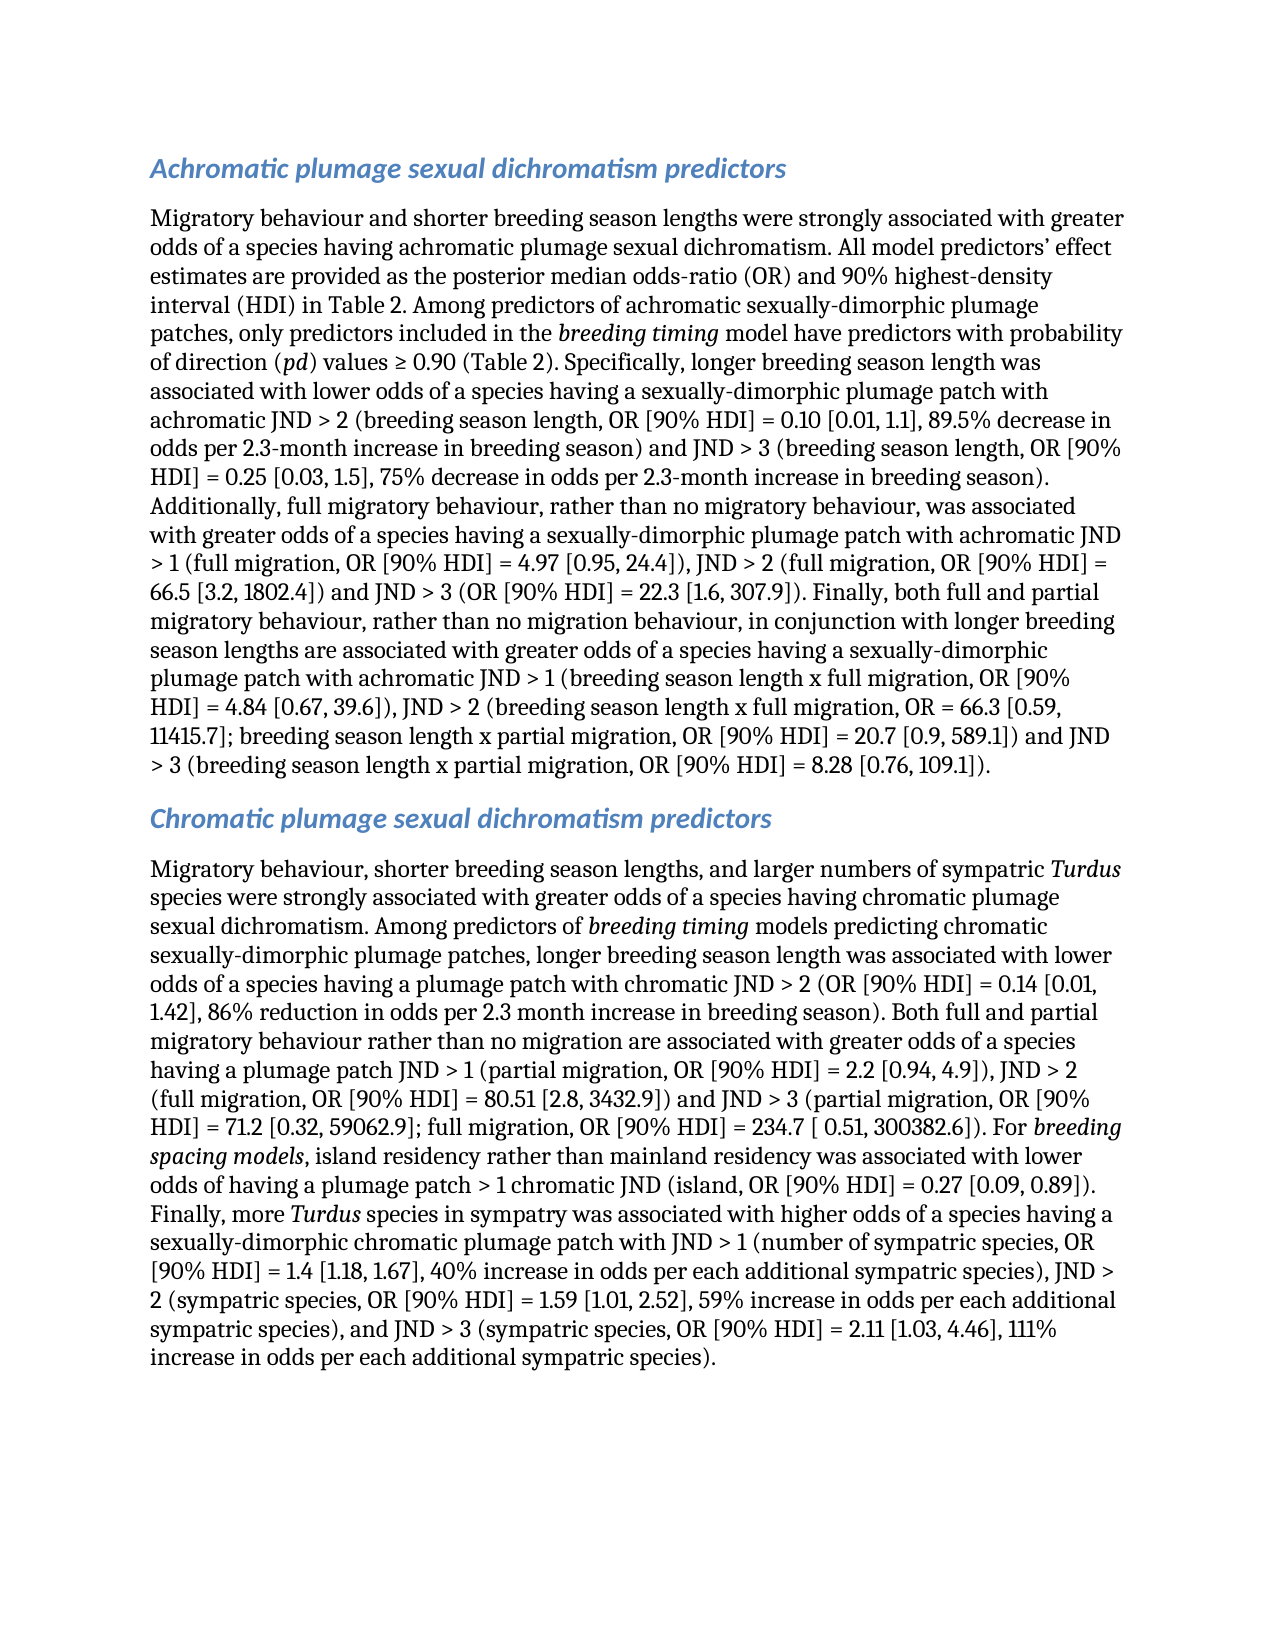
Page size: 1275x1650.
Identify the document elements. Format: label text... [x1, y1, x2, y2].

text Migratory behaviour and shorter breeding season lengths were strongly associated with greater odds of a species having achromatic plumage sexual dichromatism. All model predictors’ effect estimates are provided as the posterior median odds-ratio (OR) and 90% highest-density interval (HDI) in Table 2. Among predictors of achromatic sexually-dimorphic plumage patches, only predictors included in the breeding timing model have predictors with probability of direction (pd) values ≥ 0.90 (Table 2). Specifically, longer breeding season length was associated with lower odds of a species having a sexually-dimorphic plumage patch with achromatic JND > 2 (breeding season length, OR [90% HDI] = 0.10 [0.01, 1.1], 89.5% decrease in odds per 2.3-month increase in breeding season) and JND > 3 (breeding season length, OR [90% HDI] = 0.25 [0.03, 1.5], 75% decrease in odds per 2.3-month increase in breeding season). Additionally, full migratory behaviour, rather than no migratory behaviour, was associated with greater odds of a species having a sexually-dimorphic plumage patch with achromatic JND > 1 (full migration, OR [90% HDI] = 4.97 [0.95, 24.4]), JND > 2 (full migration, OR [90% HDI] = 66.5 [3.2, 1802.4]) and JND > 3 (OR [90% HDI] = 22.3 [1.6, 307.9]). Finally, both full and partial migratory behaviour, rather than no migration behaviour, in conjunction with longer breeding season lengths are associated with greater odds of a species having a sexually-dimorphic plumage patch with achromatic JND > 1 (breeding season length x full migration, OR [90% HDI] = 4.84 [0.67, 39.6]), JND > 2 (breeding season length x full migration, OR = 66.3 [0.59, 11415.7]; breeding season length x partial migration, OR [90% HDI] = 20.7 [0.9, 589.1]) and JND > 3 (breeding season length x partial migration, OR [90% HDI] = 8.28 [0.76, 109.1]). [150, 204, 1125, 779]
text Migratory behaviour, shorter breeding season lengths, and larger numbers of sympatric Turdus species were strongly associated with greater odds of a species having chromatic plumage sexual dichromatism. Among predictors of breeding timing models predicting chromatic sexually-dimorphic plumage patches, longer breeding season length was associated with lower odds of a species having a plumage patch with chromatic JND > 2 (OR [90% HDI] = 0.14 [0.01, 1.42], 86% reduction in odds per 2.3 month increase in breeding season). Both full and partial migratory behaviour rather than no migration are associated with greater odds of a species having a plumage patch JND > 1 (partial migration, OR [90% HDI] = 2.2 [0.94, 4.9]), JND > 2 (full migration, OR [90% HDI] = 80.51 [2.8, 3432.9]) and JND > 3 (partial migration, OR [90% HDI] = 71.2 [0.32, 59062.9]; full migration, OR [90% HDI] = 234.7 [ 0.51, 300382.6]). For breeding spacing models, island residency rather than mainland residency was associated with lower odds of having a plumage patch > 1 chromatic JND (island, OR [90% HDI] = 0.27 [0.09, 0.89]). Finally, more Turdus species in sympatry was associated with higher odds of a species having a sexually-dimorphic chromatic plumage patch with JND > 1 (number of sympatric species, OR [90% HDI] = 1.4 [1.18, 1.67], 40% increase in odds per each additional sympatric species), JND > 2 (sympatric species, OR [90% HDI] = 1.59 [1.01, 2.52], 59% increase in odds per each additional sympatric species), and JND > 3 (sympatric species, OR [90% HDI] = 2.11 [1.03, 4.46], 111% increase in odds per each additional sympatric species). [150, 854, 1125, 1372]
subtitle Chromatic plumage sexual dichromatism predictors [150, 800, 1125, 836]
subtitle Achromatic plumage sexual dichromatism predictors [150, 150, 1125, 186]
